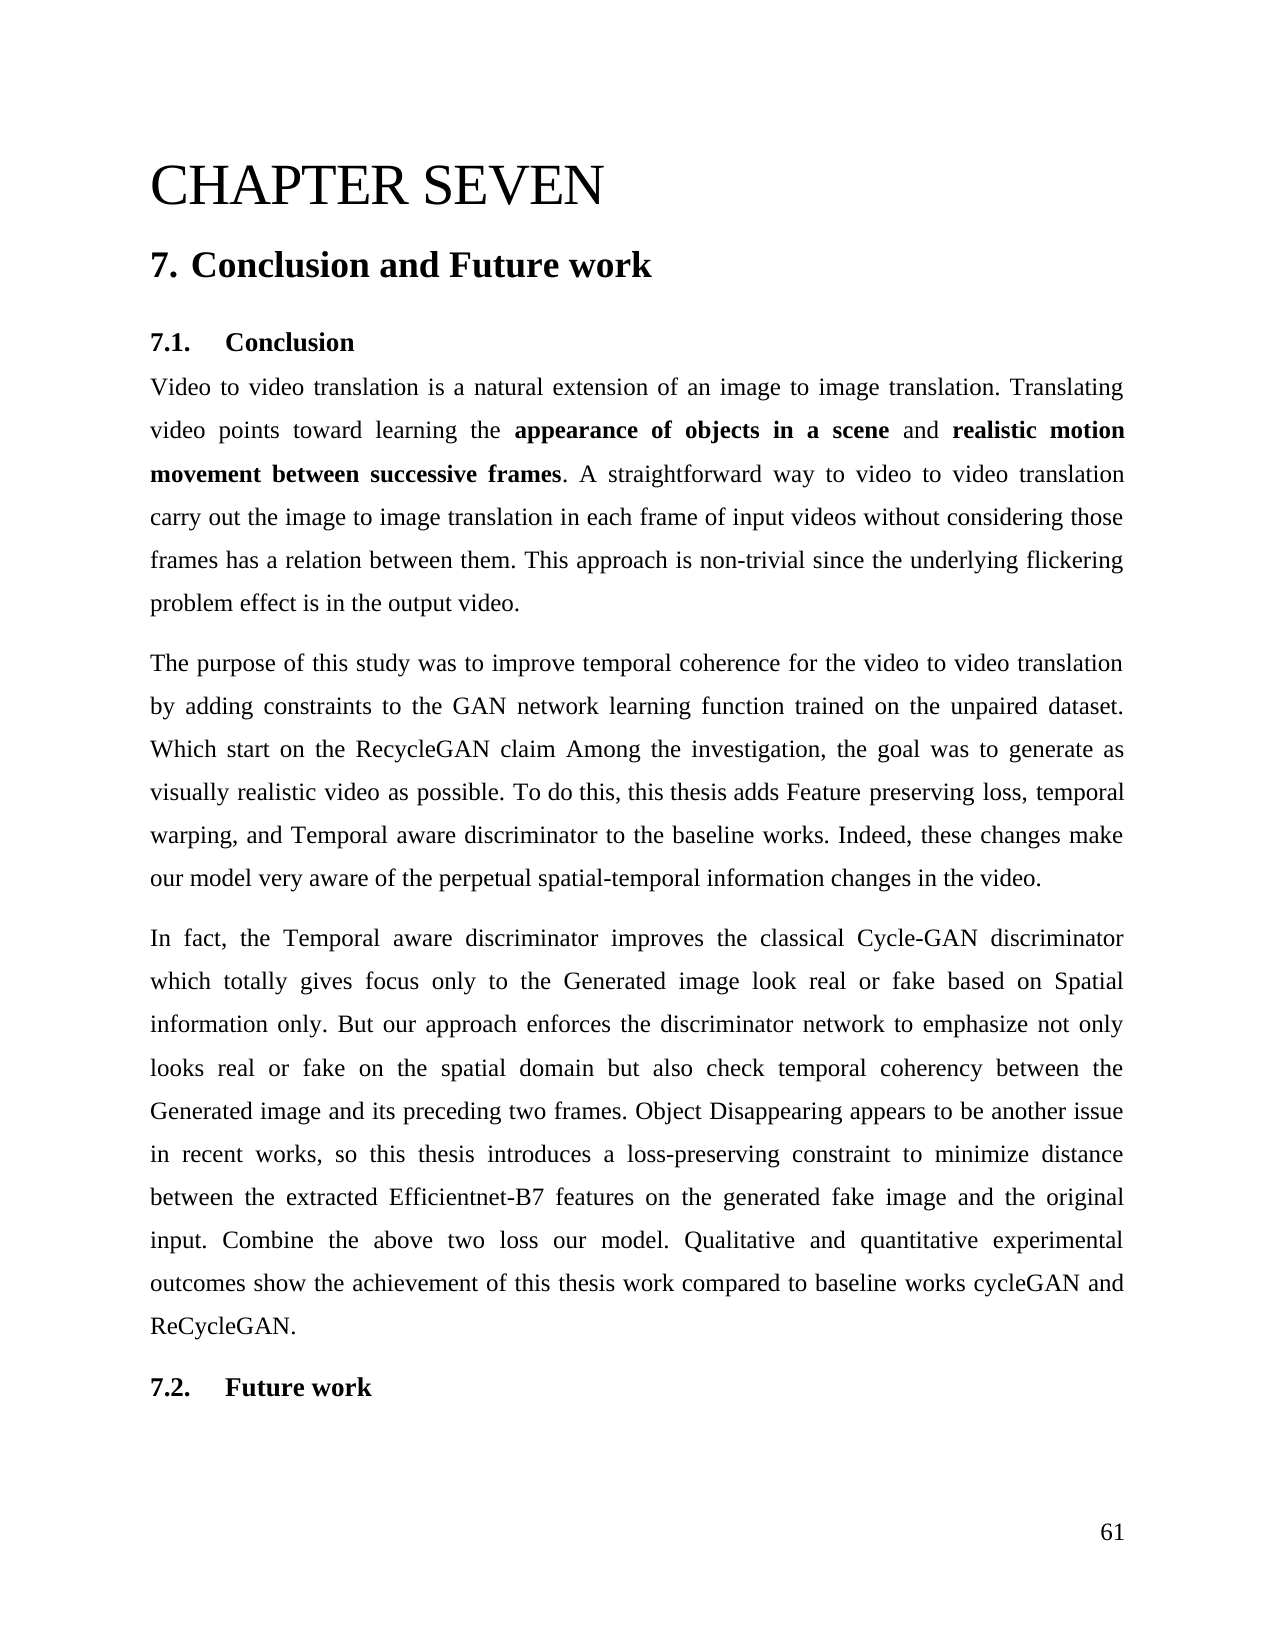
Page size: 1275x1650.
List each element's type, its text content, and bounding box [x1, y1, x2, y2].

title CHAPTER SEVEN [150, 150, 1125, 217]
text In fact, the Temporal aware discriminator improves the classical Cycle-GAN discriminator which totally gives focus only to the Generated image look real or fake based on Spatial information only. But our approach enforces the discriminator network to emphasize not only looks real or fake on the spatial domain but also check temporal coherency between the Generated image and its preceding two frames. Object Disappearing appears to be another issue in recent works, so this thesis introduces a loss-preserving constraint to minimize distance between the extracted Efficientnet-B7 features on the generated fake image and the original input. Combine the above two loss our model. Qualitative and quantitative experimental outcomes show the achievement of this thesis work compared to baseline works cycleGAN and ReCycleGAN. [150, 923, 1125, 1340]
text Video to video translation is a natural extension of an image to image translation. Translating video points toward learning the appearance of objects in a scene and realistic motion movement between successive frames. A straightforward way to video to video translation carry out the image to image translation in each frame of input videos without considering those frames has a relation between them. This approach is non-trivial since the underlying flickering problem effect is in the output video. [150, 372, 1125, 617]
subtitle Future work [150, 1371, 1125, 1402]
text The purpose of this study was to improve temporal coherence for the video to video translation by adding constraints to the GAN network learning function trained on the unpaired dataset. Which start on the RecycleGAN claim Among the investigation, the goal was to generate as visually realistic video as possible. To do this, this thesis adds Feature preserving loss, temporal warping, and Temporal aware discriminator to the baseline works. Indeed, these changes make our model very aware of the perpetual spatial-temporal information changes in the video. [150, 648, 1125, 892]
subtitle Conclusion [150, 326, 1125, 357]
subtitle Conclusion and Future work [150, 242, 1147, 285]
